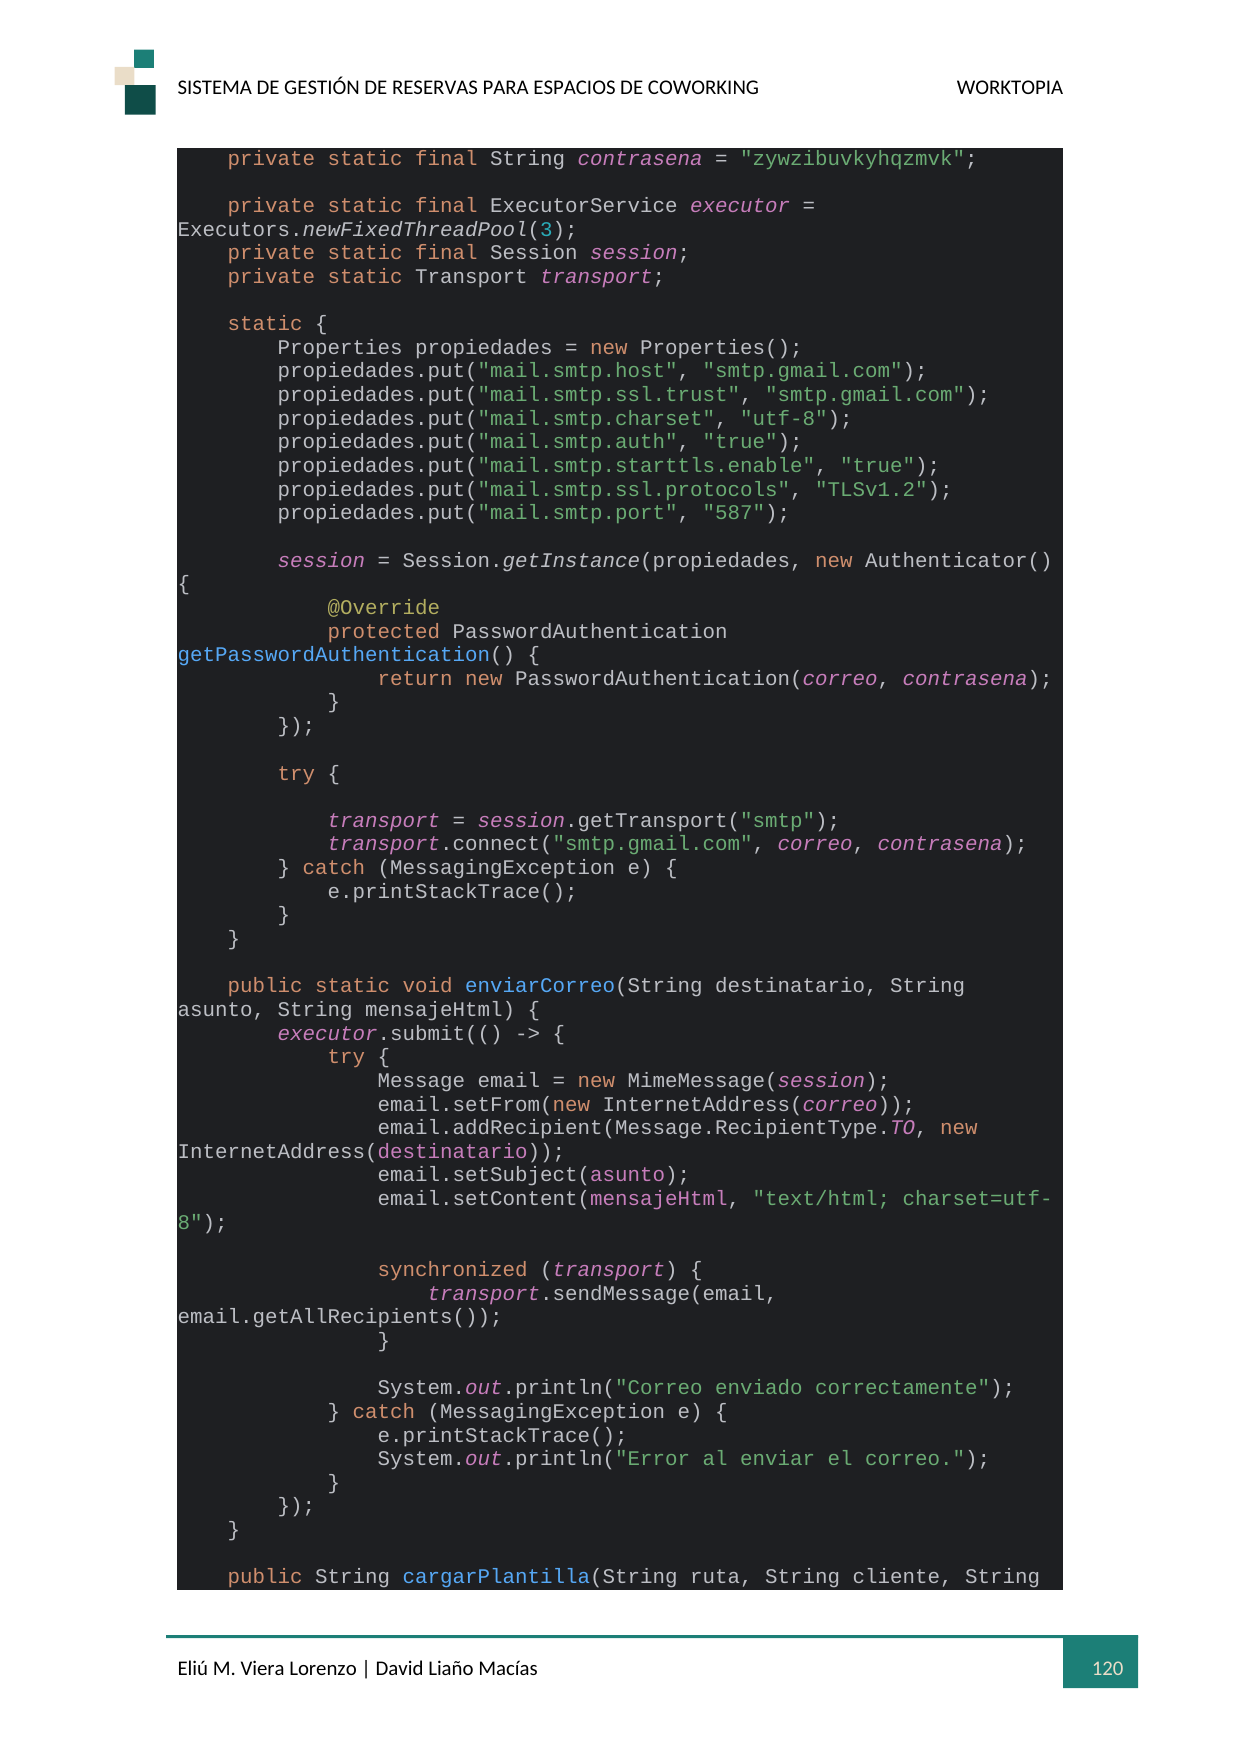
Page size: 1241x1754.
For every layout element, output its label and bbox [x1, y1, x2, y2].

text [177, 148, 1063, 1590]
